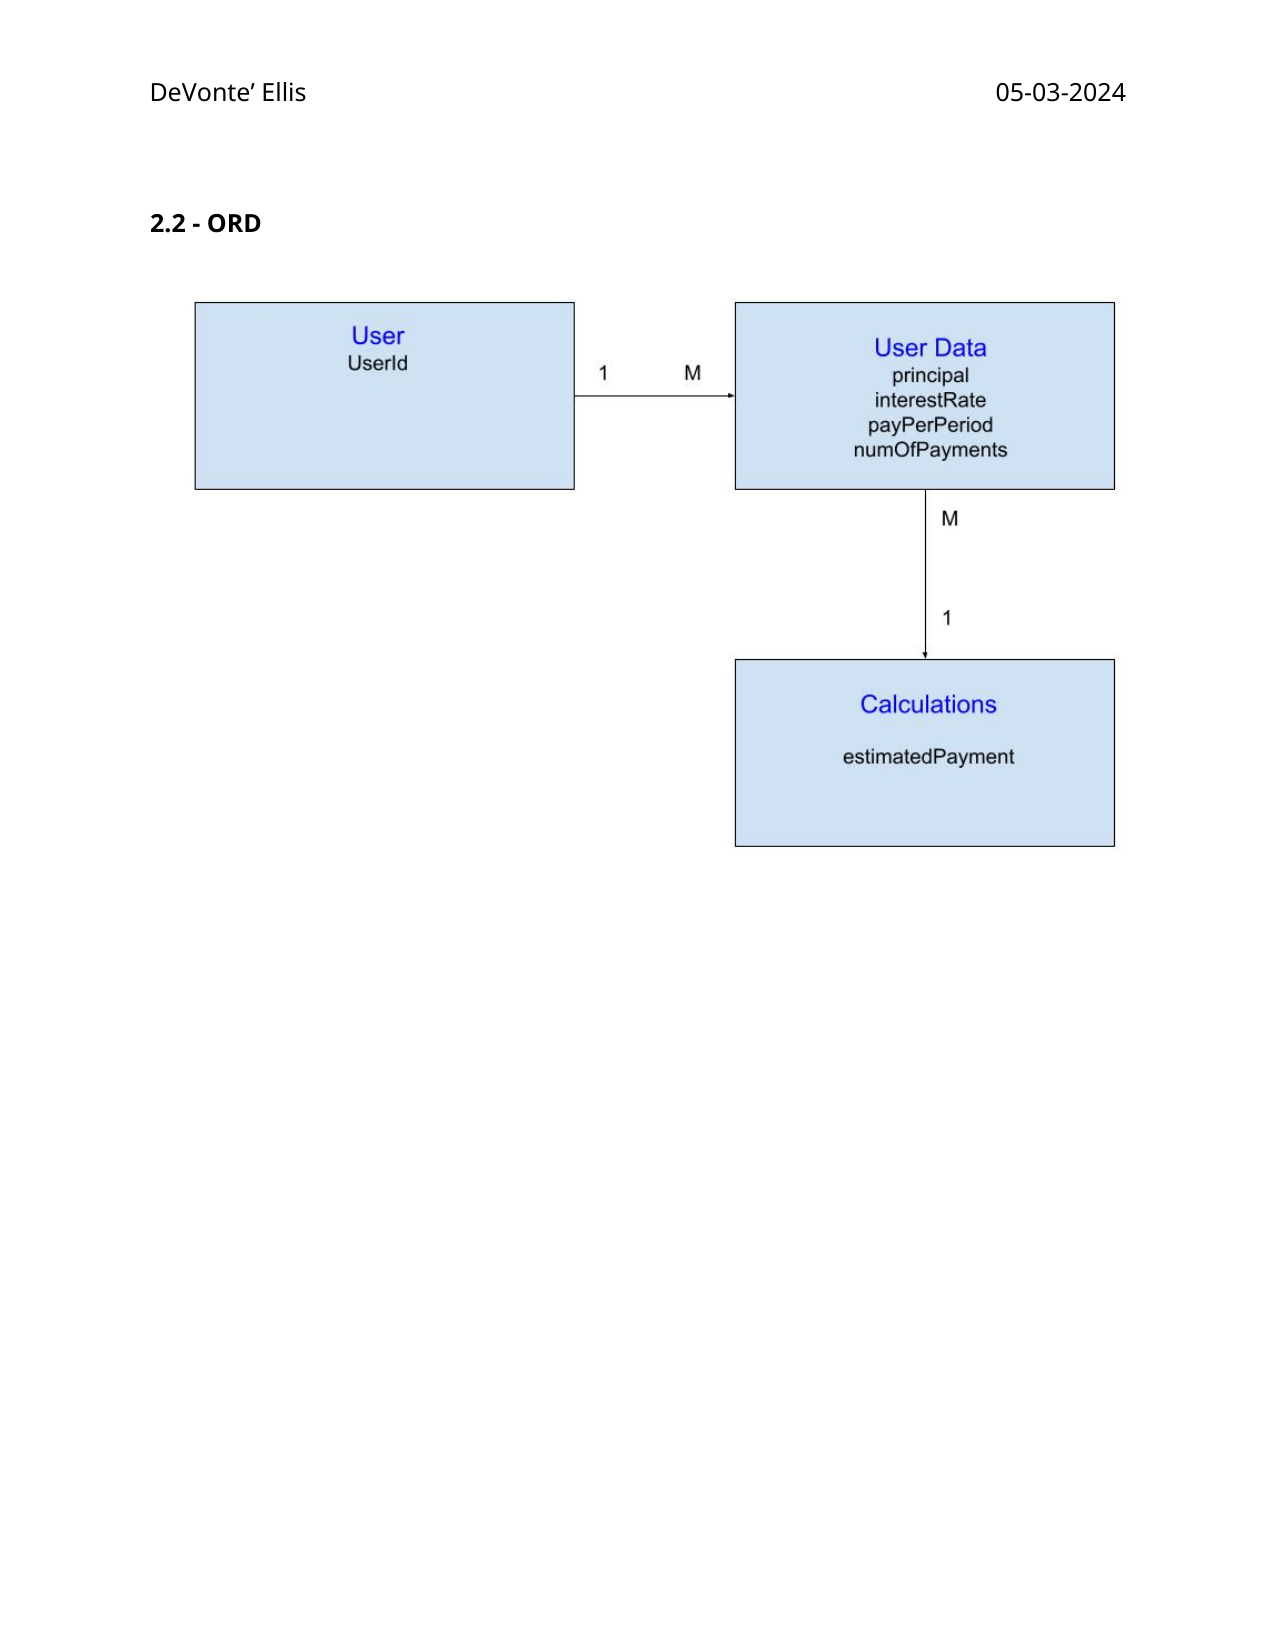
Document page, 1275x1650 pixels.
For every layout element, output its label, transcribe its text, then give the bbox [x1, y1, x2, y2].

text 2.2 - ORD [150, 206, 1125, 240]
